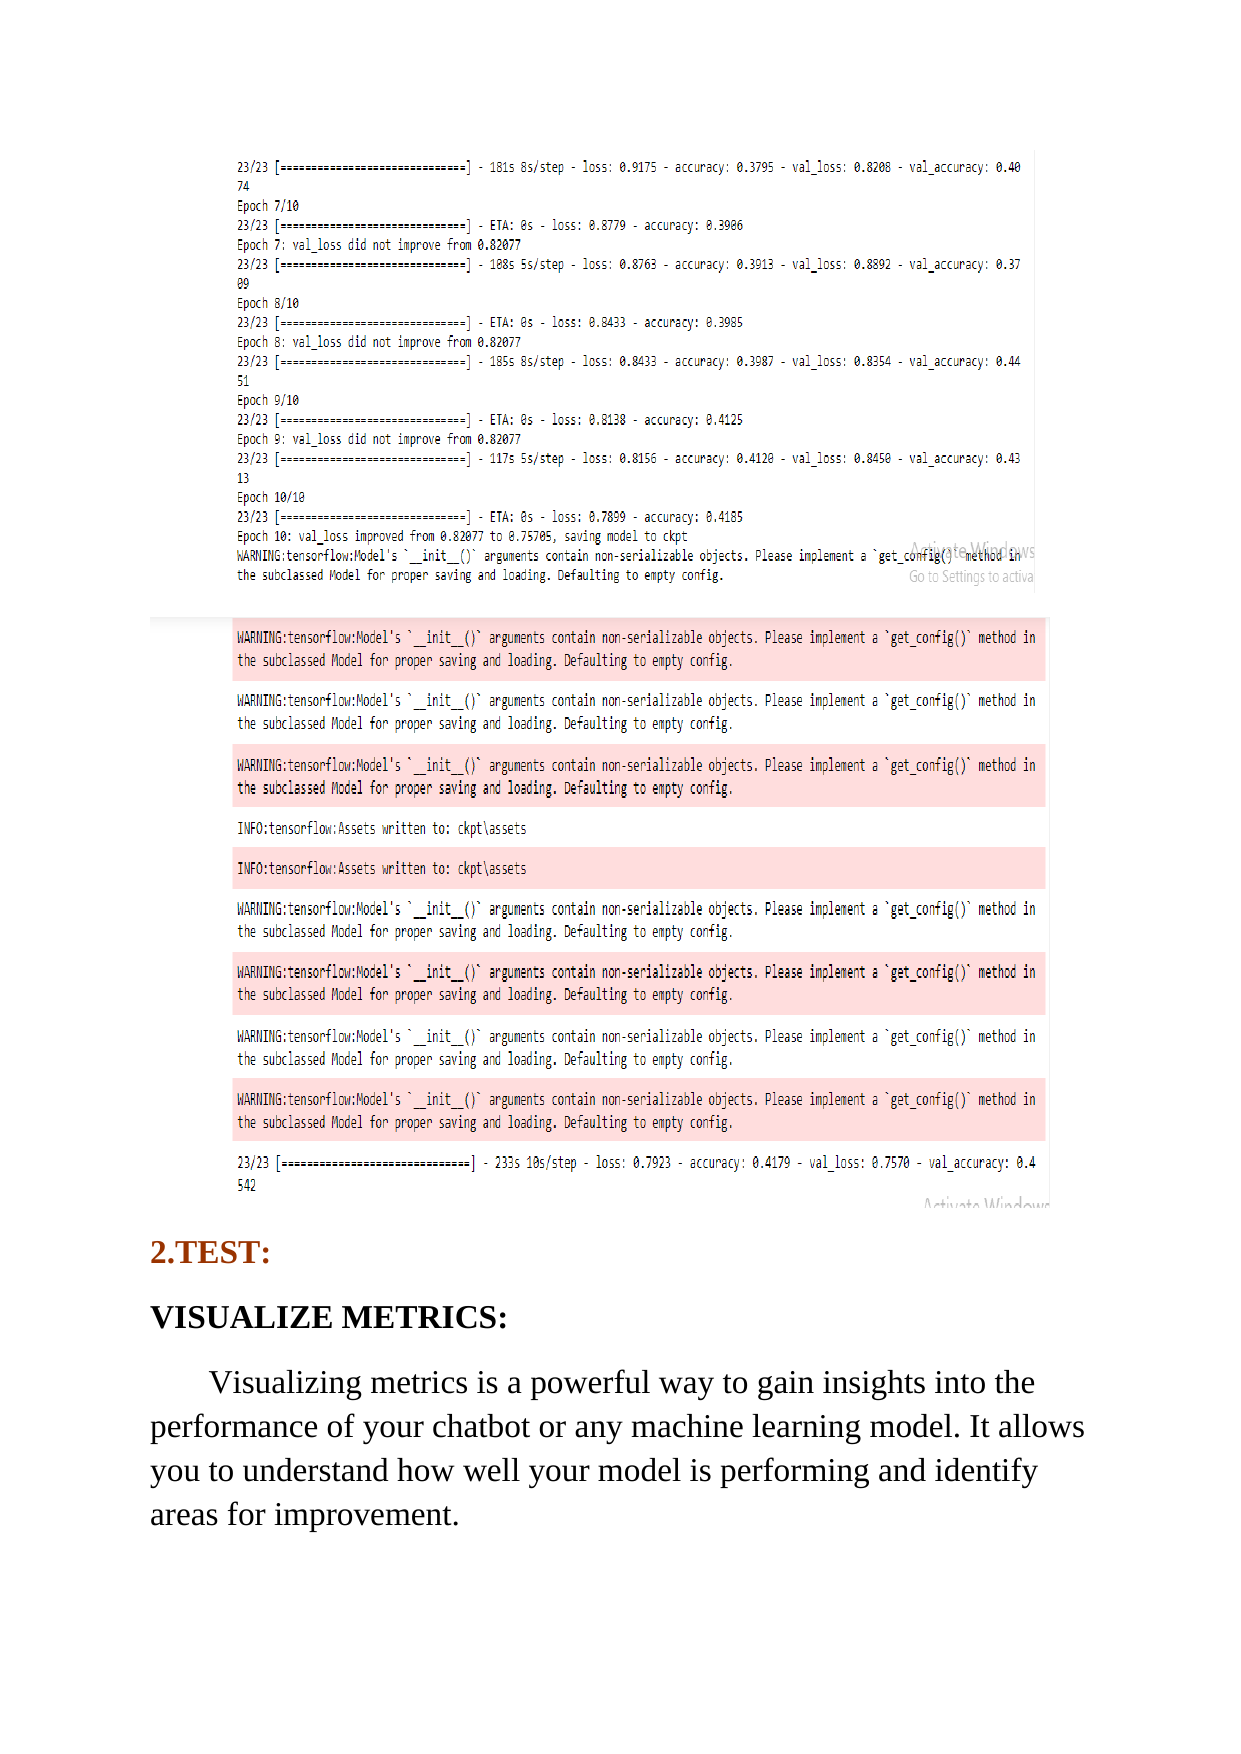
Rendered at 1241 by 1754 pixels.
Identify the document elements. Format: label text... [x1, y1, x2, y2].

picture [150, 150, 1035, 593]
text VISUALIZE METRICS: [150, 1297, 1090, 1336]
picture [150, 617, 1050, 1208]
text 2.TEST: [150, 1232, 1090, 1271]
text Visualizing metrics is a powerful way to gain insights into the performance of your chatbot or any machine learning model. It allows you to understand how well your model is performing and identify areas for improvement. [150, 1362, 1090, 1533]
